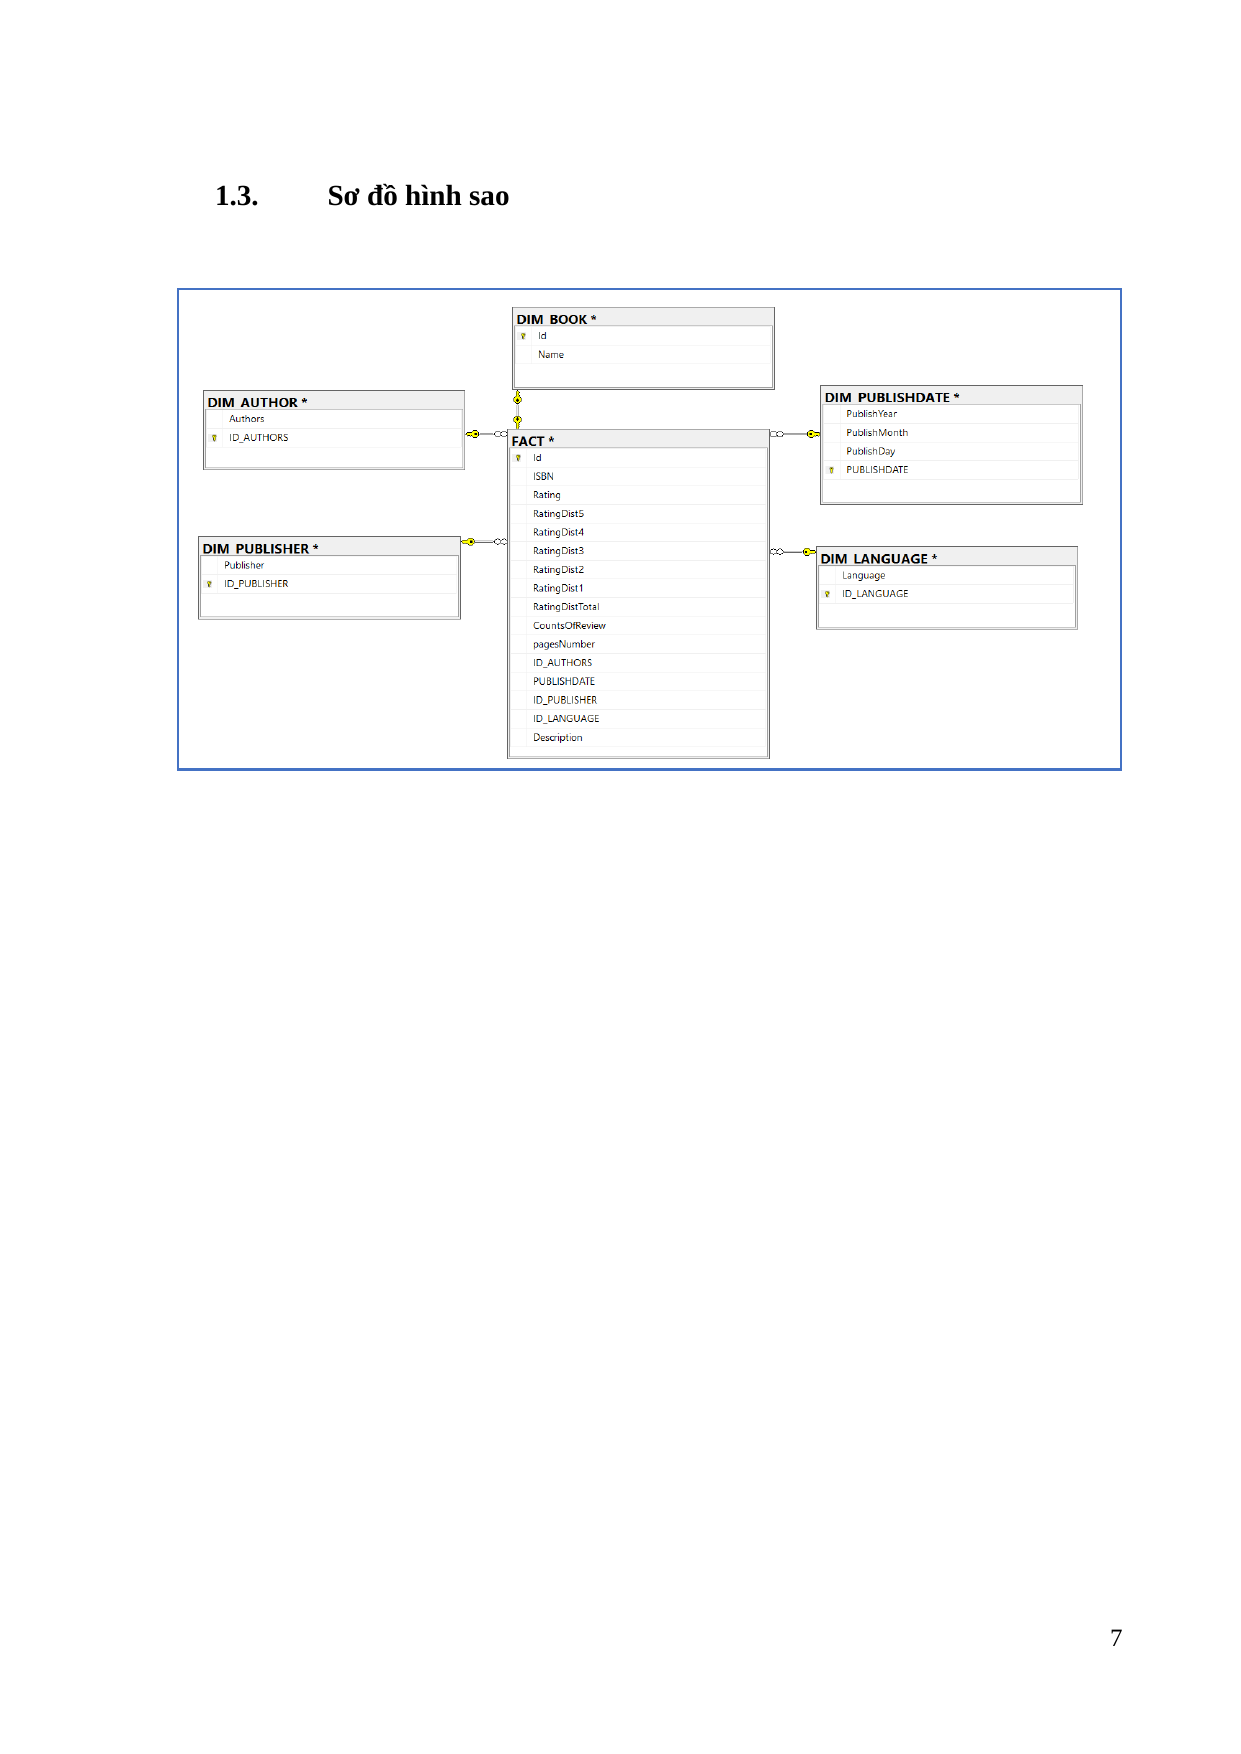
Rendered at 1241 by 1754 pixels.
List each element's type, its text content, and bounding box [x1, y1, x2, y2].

picture [179, 290, 1120, 768]
subtitle Sơ đồ hình sao [215, 178, 1122, 211]
